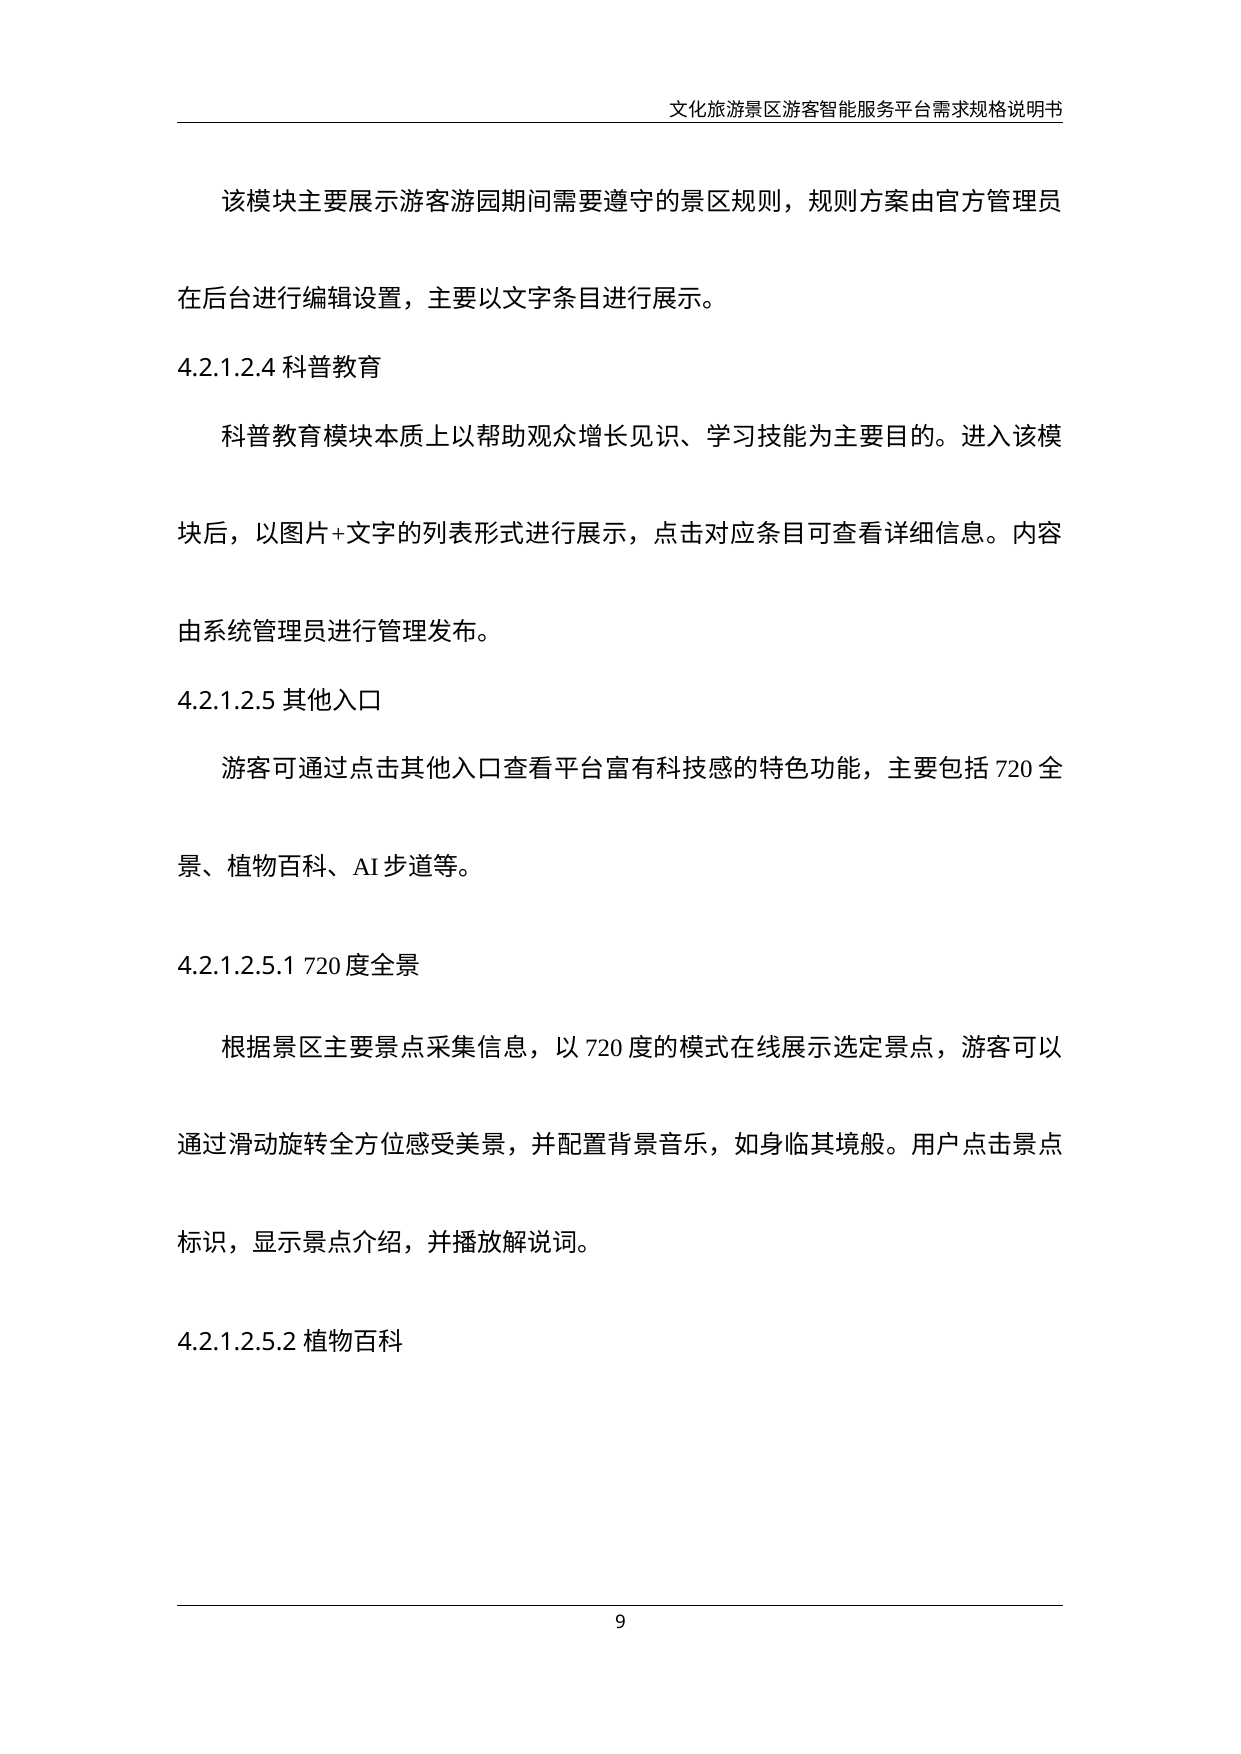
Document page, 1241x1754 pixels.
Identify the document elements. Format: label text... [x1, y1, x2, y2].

text 游客可通过点击其他入口查看平台富有科技感的特色功能，主要包括720全景、植物百科、AI步道等。 [177, 734, 1063, 897]
list 科普教育 [177, 348, 1063, 384]
list 其他入口 [177, 680, 1063, 716]
text 该模块主要展示游客游园期间需要遵守的景区规则，规则方案由官方管理员在后台进行编辑设置，主要以文字条目进行展示。 [177, 167, 1063, 329]
text 科普教育模块本质上以帮助观众增长见识、学习技能为主要目的。进入该模块后，以图片+文字的列表形式进行展示，点击对应条目可查看详细信息。内容由系统管理员进行管理发布。 [177, 402, 1063, 662]
list 植物百科 [177, 1307, 1063, 1372]
list 720度全景 [177, 931, 1063, 996]
text 根据景区主要景点采集信息，以720度的模式在线展示选定景点，游客可以通过滑动旋转全方位感受美景，并配置背景音乐，如身临其境般。用户点击景点标识，显示景点介绍，并播放解说词。 [177, 1013, 1063, 1273]
